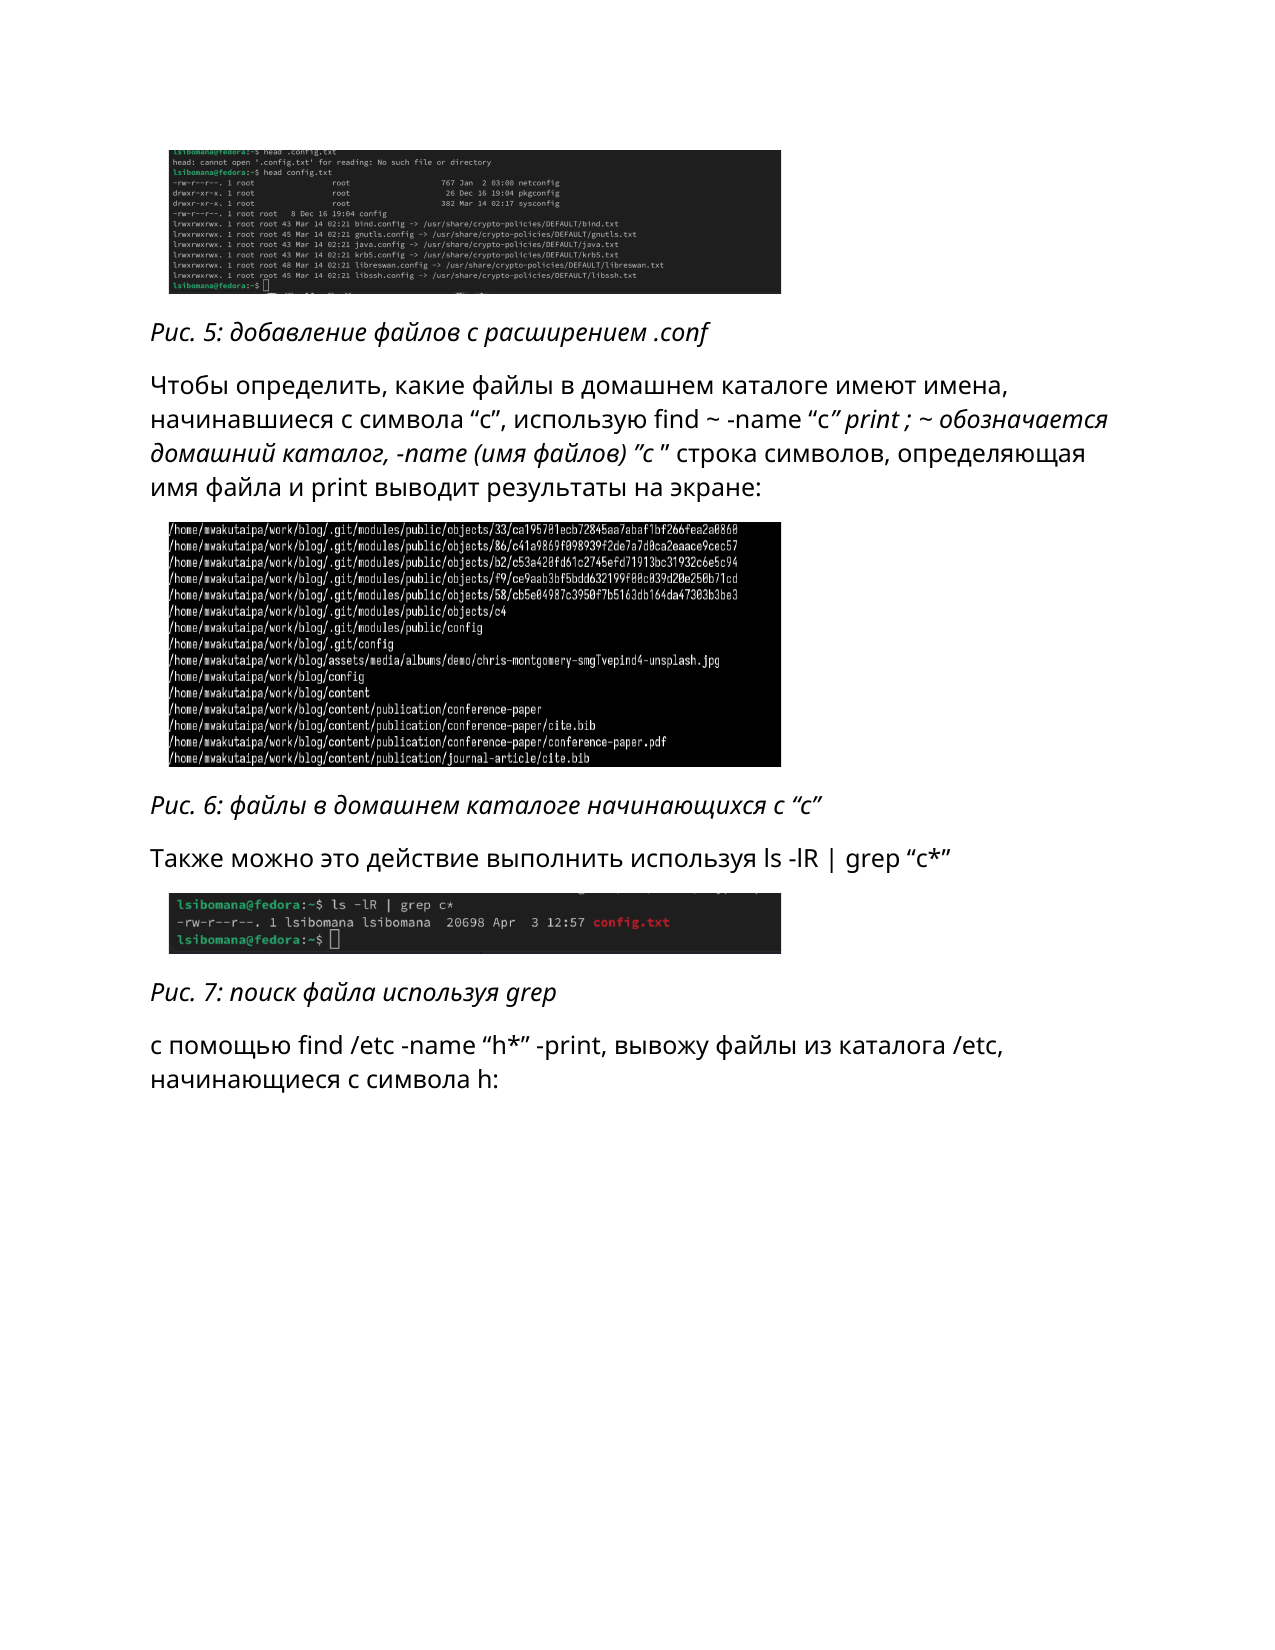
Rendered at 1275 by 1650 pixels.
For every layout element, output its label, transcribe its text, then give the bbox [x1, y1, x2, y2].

text Рис. 6: файлы в домашнем каталоге начинающихся с “с” [150, 787, 1125, 821]
picture [168, 522, 782, 767]
text Чтобы определить, какие файлы в домашнем каталоге имеют имена, начинавшиеся с символа “c”, использую find ~ -name “c” print ; ~ обозначается домашний каталог, -name (имя файлов) ”с ” строка символов, определяющая имя файла и print выводит результаты на экране: [150, 367, 1125, 504]
text с помощью find /etc -name “h*” -print, вывожу файлы из каталога /etc, начинающиеся с символа h: [150, 1028, 1125, 1096]
text Рис. 5: добавление файлов с расширением .conf [150, 314, 1125, 349]
picture [168, 150, 782, 294]
text Также можно это действие выполнить используя ls -lR | grep “c*” [150, 840, 1125, 874]
picture [168, 893, 782, 954]
text Рис. 7: поиск файла используя grep [150, 975, 1125, 1009]
